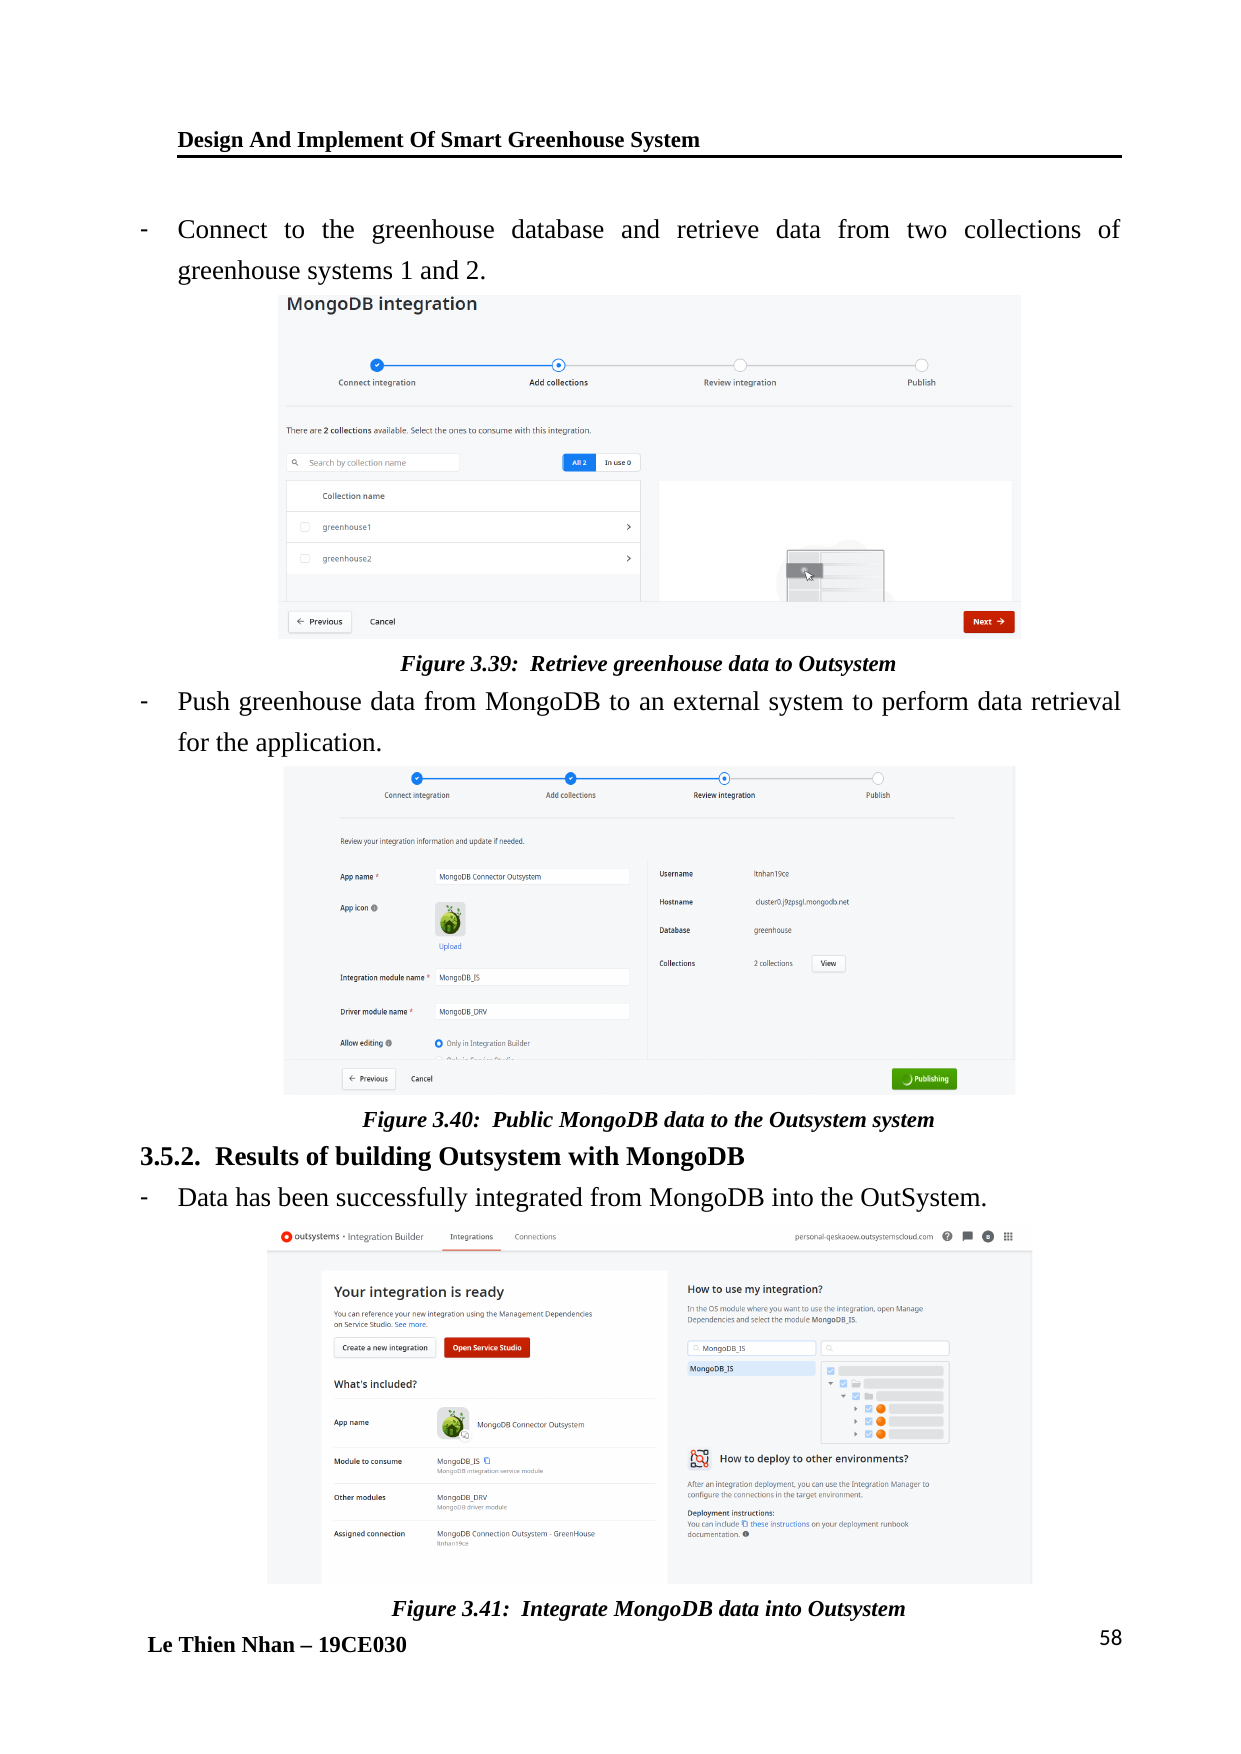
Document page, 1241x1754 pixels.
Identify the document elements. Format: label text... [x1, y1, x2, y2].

picture [267, 1223, 1033, 1584]
text Figure 3.41: Integrate MongoDB data into Outsystem [177, 1596, 1122, 1622]
list Connect to the greenhouse database and retrieve data from two collections of greenhouse systems 1 and 2. [140, 212, 1122, 286]
text Figure 3.40: Public MongoDB data to the Outsystem system [177, 1106, 1122, 1132]
picture [283, 766, 1016, 1095]
list Push greenhouse data from MongoDB to an external system to perform data retrieval for the application. [140, 684, 1122, 757]
text Figure 3.39: Retrieve greenhouse data to Outsystem [177, 650, 1122, 676]
list Results of building Outsystem with MongoDB [140, 1140, 1122, 1171]
list Data has been successfully integrated from MongoDB into the OutSystem. [140, 1181, 1122, 1214]
picture [278, 295, 1022, 639]
